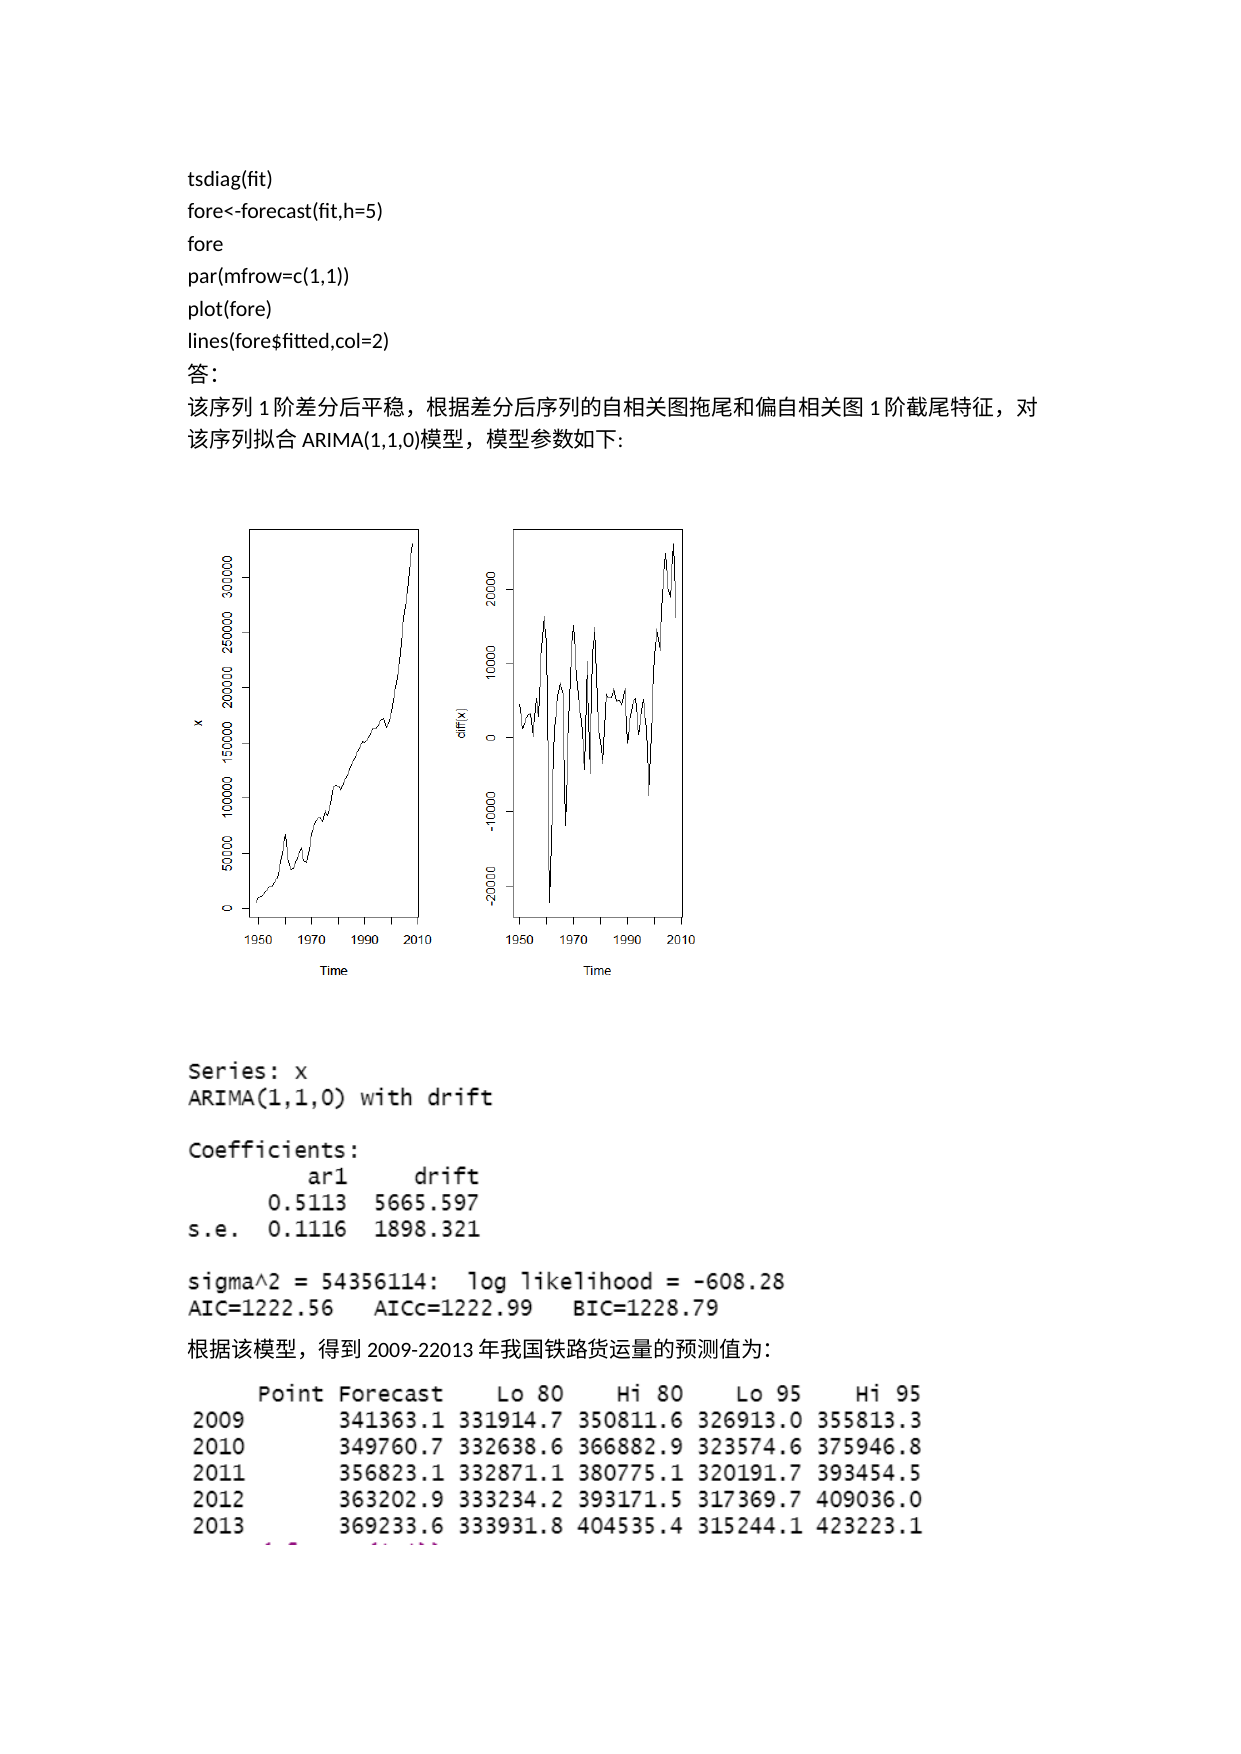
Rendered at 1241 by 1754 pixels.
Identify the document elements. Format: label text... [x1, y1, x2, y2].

picture [187, 1379, 955, 1545]
text fore [187, 227, 1053, 259]
text par(mfrow=c(1,1)) [187, 259, 1053, 292]
text 答： [187, 357, 1053, 389]
text plot(fore) [187, 292, 1053, 324]
text fore<-forecast(fit,h=5) [187, 194, 1053, 227]
text lines(fore$fitted,col=2) [187, 324, 1053, 357]
text tsdiag(fit) [187, 162, 1053, 194]
text 该序列 1阶差分后平稳，根据差分后序列的自相关图拖尾和偏自相关图 1阶截尾特征，对该序列拟合 ARIMA(1,1,0)模型，模型参数如下: [187, 389, 1053, 454]
picture [187, 467, 714, 994]
text 根据该模型，得到2009-22013 年我国铁路货运量的预测值为： [187, 1332, 1053, 1364]
picture [187, 1054, 853, 1317]
